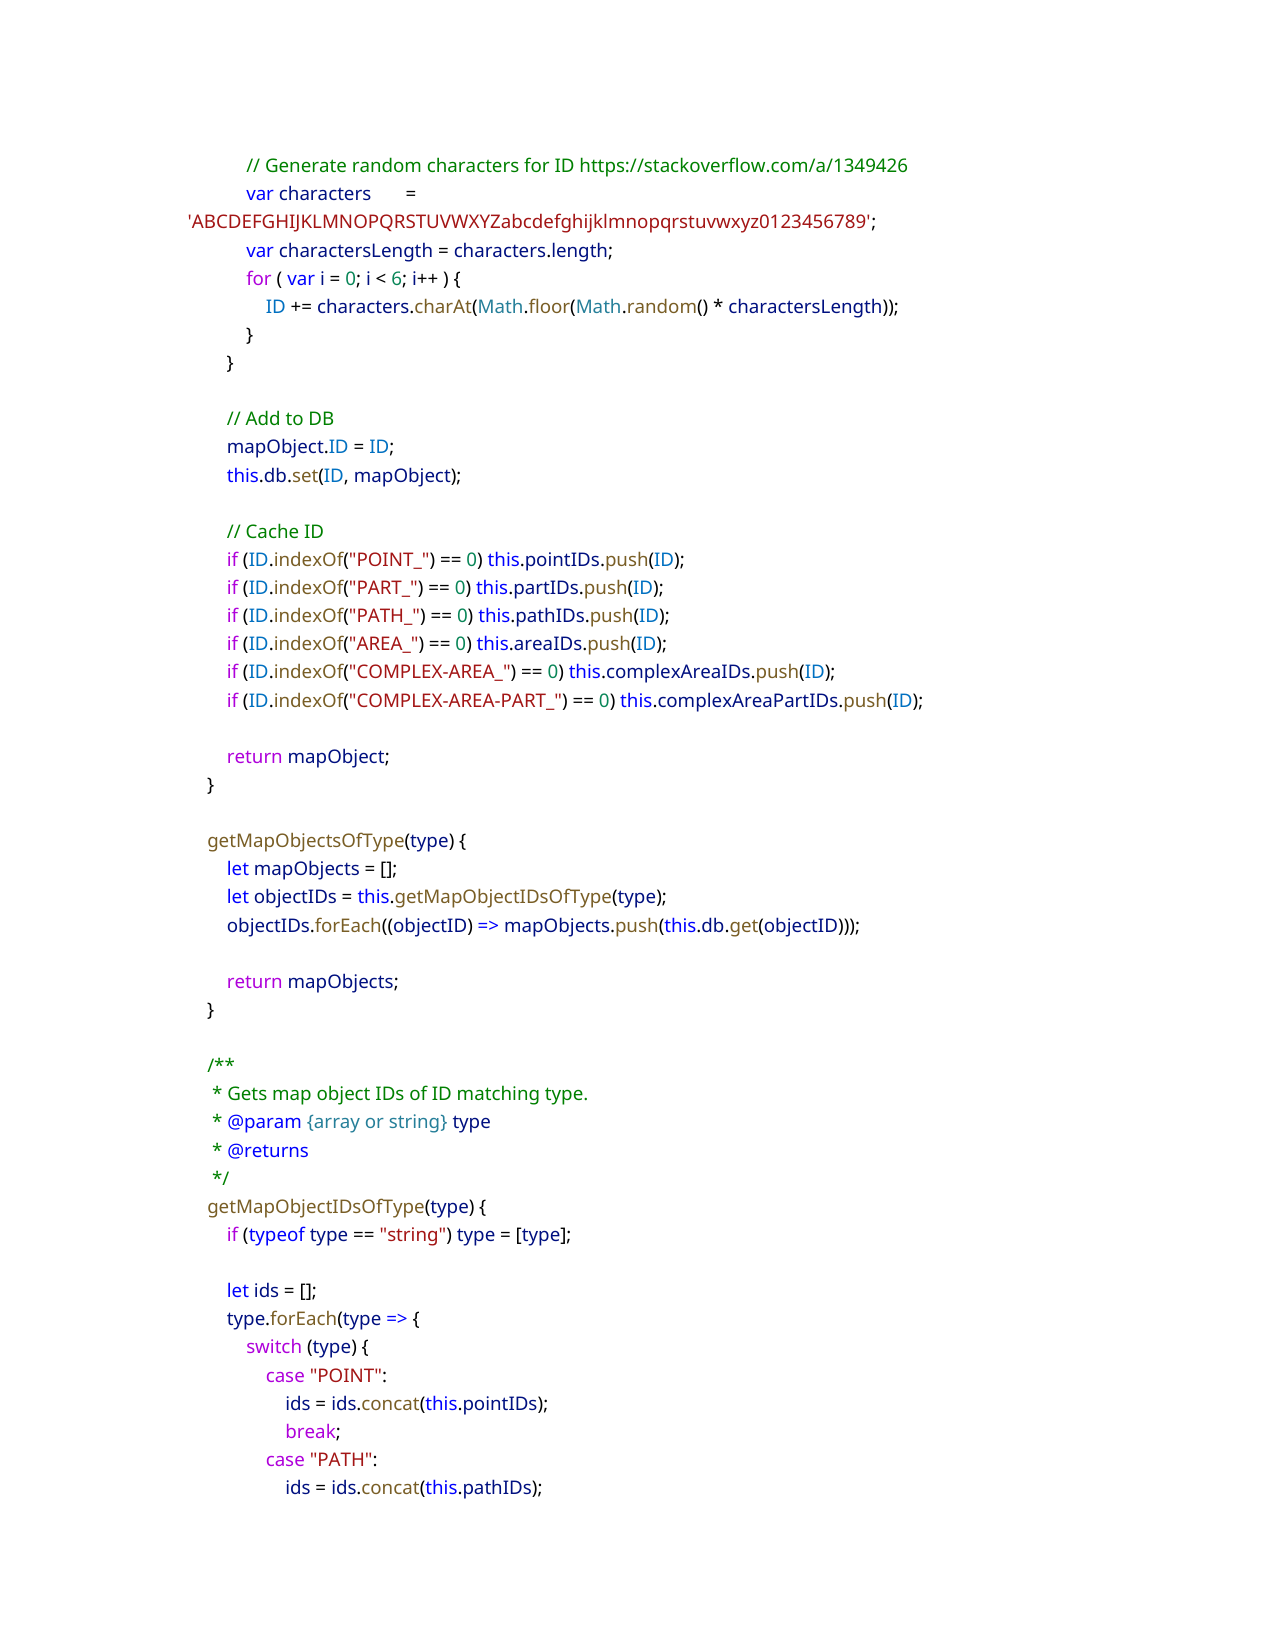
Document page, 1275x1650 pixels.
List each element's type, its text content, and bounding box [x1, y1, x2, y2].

text return mapObject; [187, 741, 1087, 769]
text var characters = 'ABCDEFGHIJKLMNOPQRSTUVWXYZabcdefghijklmnopqrstuvwxyz0123456789'; [187, 178, 1087, 234]
text if (ID.indexOf("COMPLEX-AREA-PART_") == 0) this.complexAreaPartIDs.push(ID); [187, 684, 1087, 712]
text * @returns [187, 1134, 1087, 1162]
text case "PATH": [187, 1444, 1087, 1472]
text let ids = []; [187, 1275, 1087, 1303]
text * Gets map object IDs of ID matching type. [187, 1078, 1087, 1106]
text ID += characters.charAt(Math.floor(Math.random() * charactersLength)); [187, 291, 1087, 319]
text break; [187, 1416, 1087, 1444]
text if (ID.indexOf("AREA_") == 0) this.areaIDs.push(ID); [187, 628, 1087, 656]
text } [187, 994, 1087, 1022]
text ids = ids.concat(this.pointIDs); [187, 1387, 1087, 1416]
text if (typeof type == "string") type = [type]; [187, 1219, 1087, 1247]
text * @param {array or string} type [187, 1106, 1087, 1134]
text getMapObjectIDsOfType(type) { [187, 1191, 1087, 1219]
text var charactersLength = characters.length; [187, 234, 1087, 262]
text } [187, 769, 1087, 797]
text ids = ids.concat(this.pathIDs); [187, 1472, 1087, 1500]
text getMapObjectsOfType(type) { [187, 825, 1087, 853]
text for ( var i = 0; i < 6; i++ ) { [187, 262, 1087, 291]
text if (ID.indexOf("POINT_") == 0) this.pointIDs.push(ID); [187, 544, 1087, 572]
text mapObject.ID = ID; [187, 431, 1087, 459]
text // Cache ID [187, 516, 1087, 544]
text if (ID.indexOf("PART_") == 0) this.partIDs.push(ID); [187, 572, 1087, 600]
text } [187, 319, 1087, 347]
text objectIDs.forEach((objectID) => mapObjects.push(this.db.get(objectID))); [187, 909, 1087, 937]
text } [187, 347, 1087, 375]
text if (ID.indexOf("COMPLEX-AREA_") == 0) this.complexAreaIDs.push(ID); [187, 656, 1087, 684]
text let mapObjects = []; [187, 853, 1087, 881]
text case "POINT": [187, 1359, 1087, 1387]
text type.forEach(type => { [187, 1303, 1087, 1331]
text return mapObjects; [187, 966, 1087, 994]
text /** [187, 1050, 1087, 1078]
text // Add to DB [187, 403, 1087, 431]
text if (ID.indexOf("PATH_") == 0) this.pathIDs.push(ID); [187, 600, 1087, 628]
text switch (type) { [187, 1331, 1087, 1359]
text this.db.set(ID, mapObject); [187, 459, 1087, 487]
text // Generate random characters for ID https://stackoverflow.com/a/1349426 [187, 150, 1087, 178]
text let objectIDs = this.getMapObjectIDsOfType(type); [187, 881, 1087, 909]
text */ [187, 1162, 1087, 1191]
